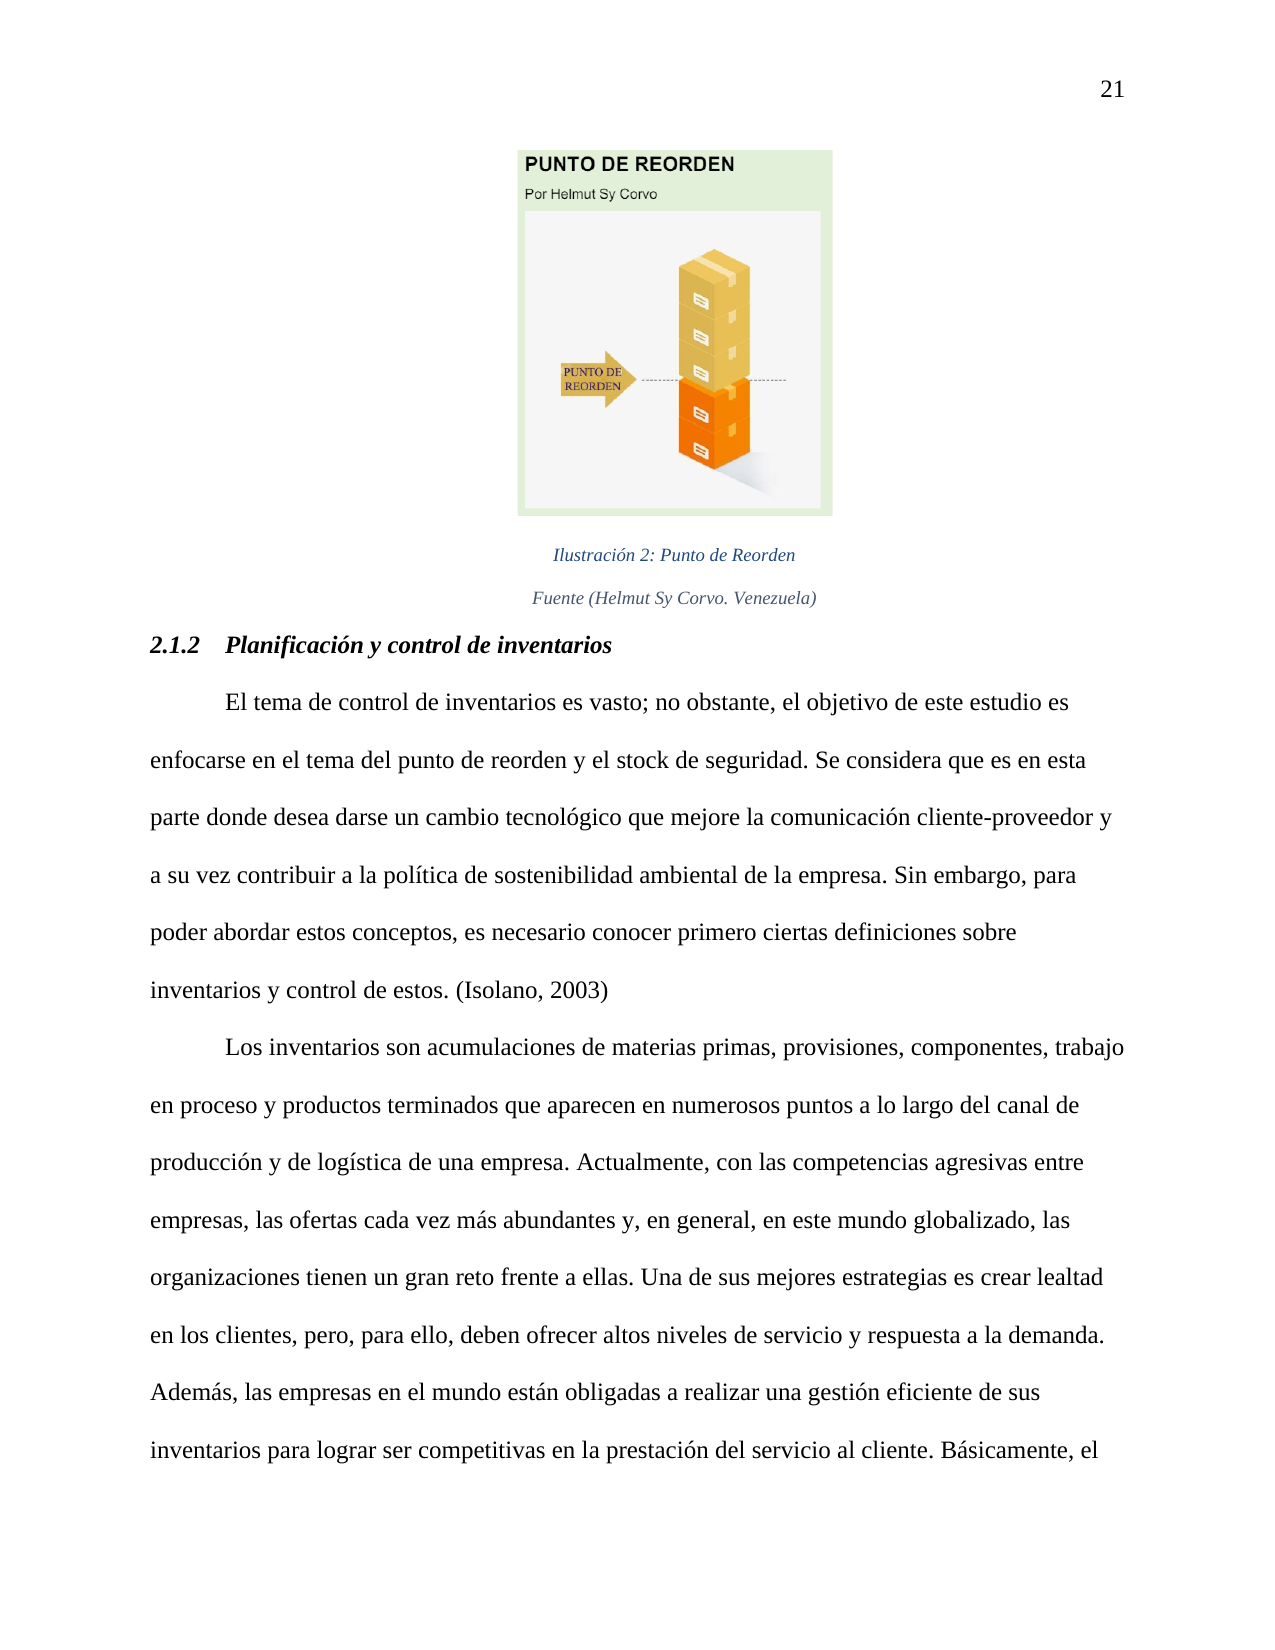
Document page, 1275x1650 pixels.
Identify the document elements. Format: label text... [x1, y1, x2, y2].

text Ilustración 2: Punto de Reorden [150, 544, 1125, 566]
text El tema de control de inventarios es vasto; no obstante, el objetivo de este estudio es enfocarse en el tema del punto de reorden y el stock de seguridad. Se considera que es en esta parte donde desea darse un cambio tecnológico que mejore la comunicación cliente-proveedor y a su vez contribuir a la política de sostenibilidad ambiental de la empresa. Sin embargo, para poder abordar estos conceptos, es necesario conocer primero ciertas definiciones sobre inventarios y control de estos. [150, 687, 1125, 1004]
text Fuente (Helmut Sy Corvo. Venezuela) [150, 587, 1125, 608]
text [150, 1032, 1125, 1464]
picture [517, 150, 833, 516]
subtitle Planificación y control de inventarios [150, 630, 1125, 659]
